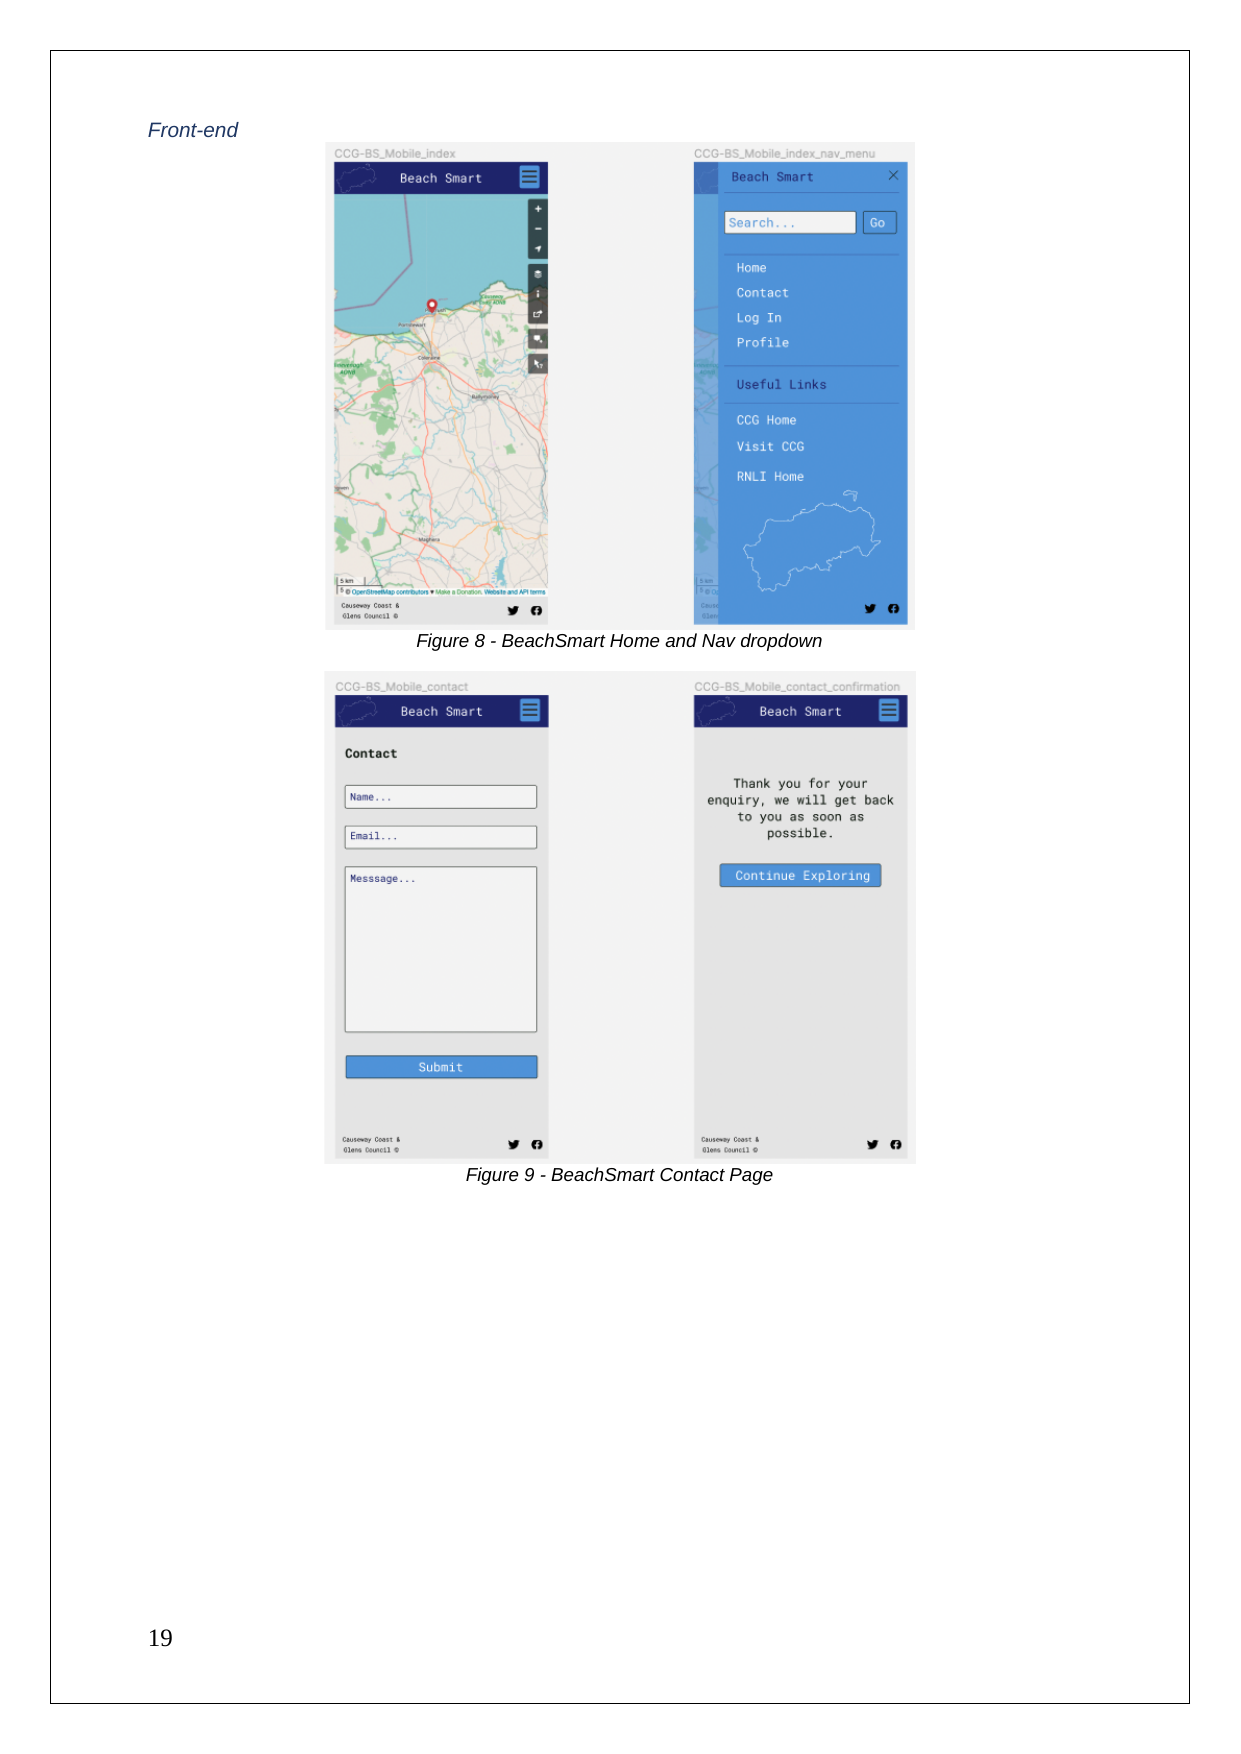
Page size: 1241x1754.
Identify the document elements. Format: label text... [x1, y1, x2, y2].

picture [325, 142, 915, 630]
text Figure 9 - BeachSmart Contact Page [148, 1163, 1093, 1185]
text Figure 8 - BeachSmart Home and Nav dropdown [148, 629, 1093, 651]
picture [324, 671, 916, 1164]
subtitle Front-end [148, 118, 1093, 142]
